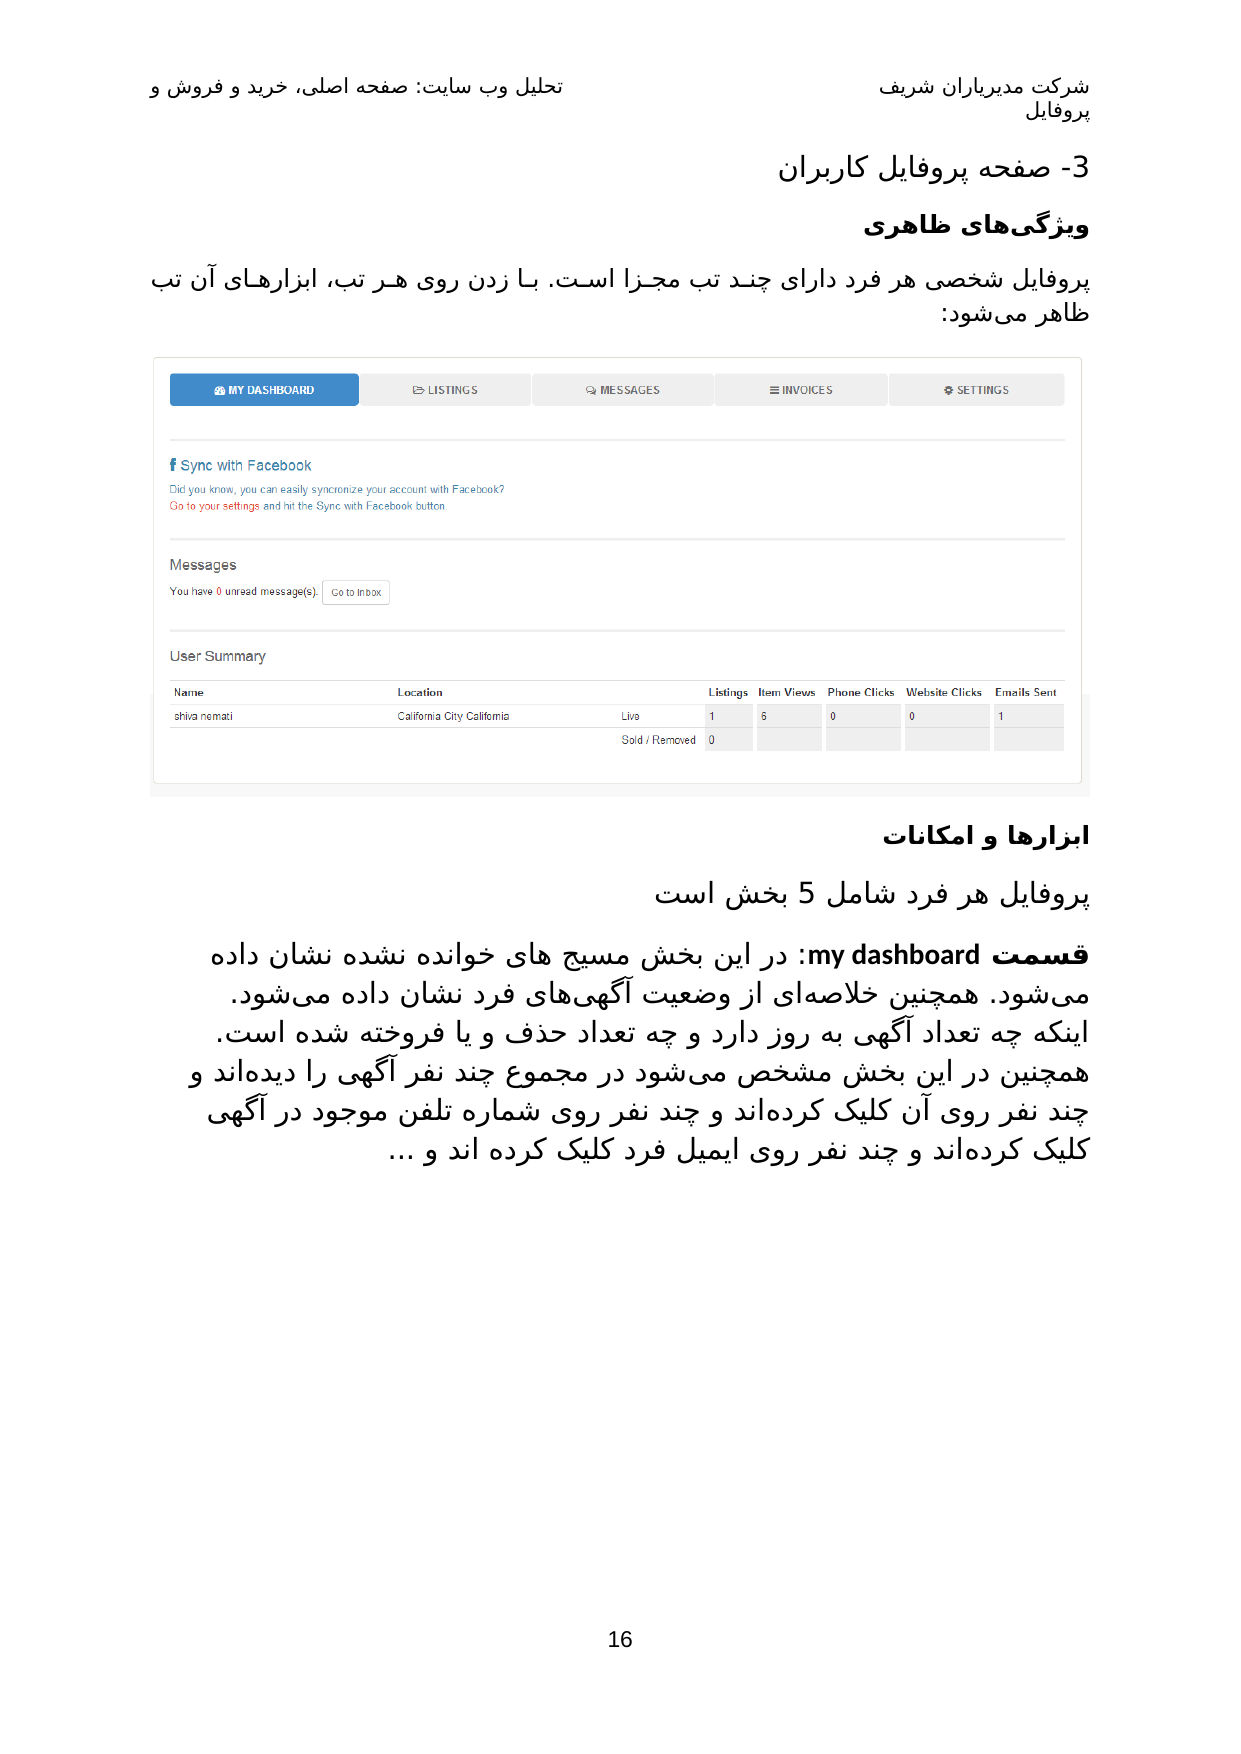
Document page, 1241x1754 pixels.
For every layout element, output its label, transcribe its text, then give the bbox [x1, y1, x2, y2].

picture [150, 352, 1090, 797]
text پروفایل هر فرد شامل 5 بخش است [187, 876, 1090, 910]
text پروفایل شخصی هر فرد دارای چند تب مجزا است. با زدن روی هر تب، ابزارهای آن تب ظاهر می‌شود: [150, 264, 1090, 327]
text قسمت my dashboard: در این بخش مسیج های خوانده نشده نشان داده می‌شود. همچنین خلاصه‌ای از وضعیت آگهی‌های فرد نشان داده می‌شود. اینکه چه تعداد آگهی به روز دارد و چه تعداد حذف و یا فروخته شده است. همچنین در این بخش مشخص می‌شود در مجموع چند نفر آگهی را دیده‌اند و چند نفر روی آن کلیک کرده‌اند و چند نفر روی شماره تلفن موجود در آگهی کلیک کرده‌اند و چند نفر روی ایمیل فرد کلیک کرده اند و ... [187, 936, 1090, 1166]
text ابزارها و امکانات [150, 822, 1090, 851]
text ویژگی‌های ظاهری [150, 210, 1090, 239]
text 3- صفحه پروفایل کاربران [150, 150, 1090, 184]
